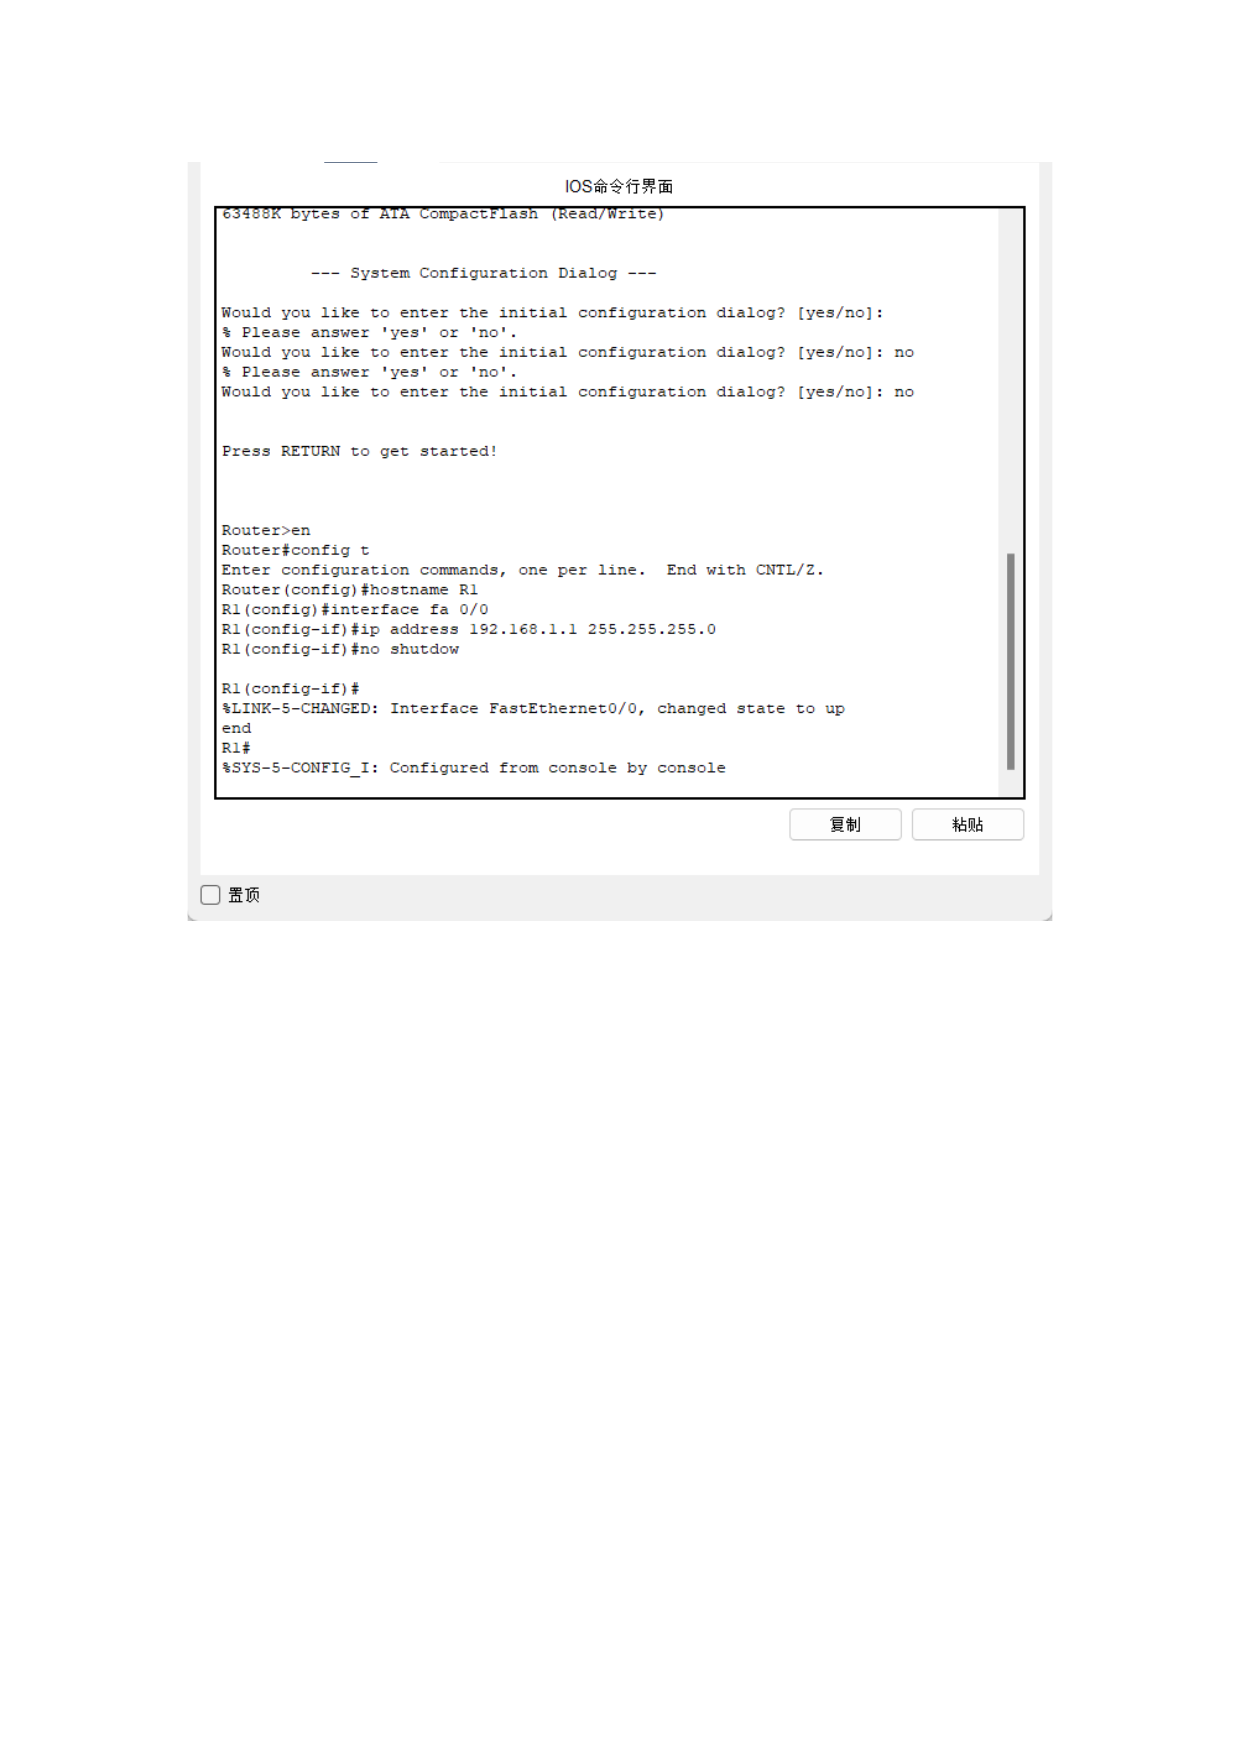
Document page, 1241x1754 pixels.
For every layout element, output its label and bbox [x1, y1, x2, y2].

picture [187, 162, 1053, 921]
